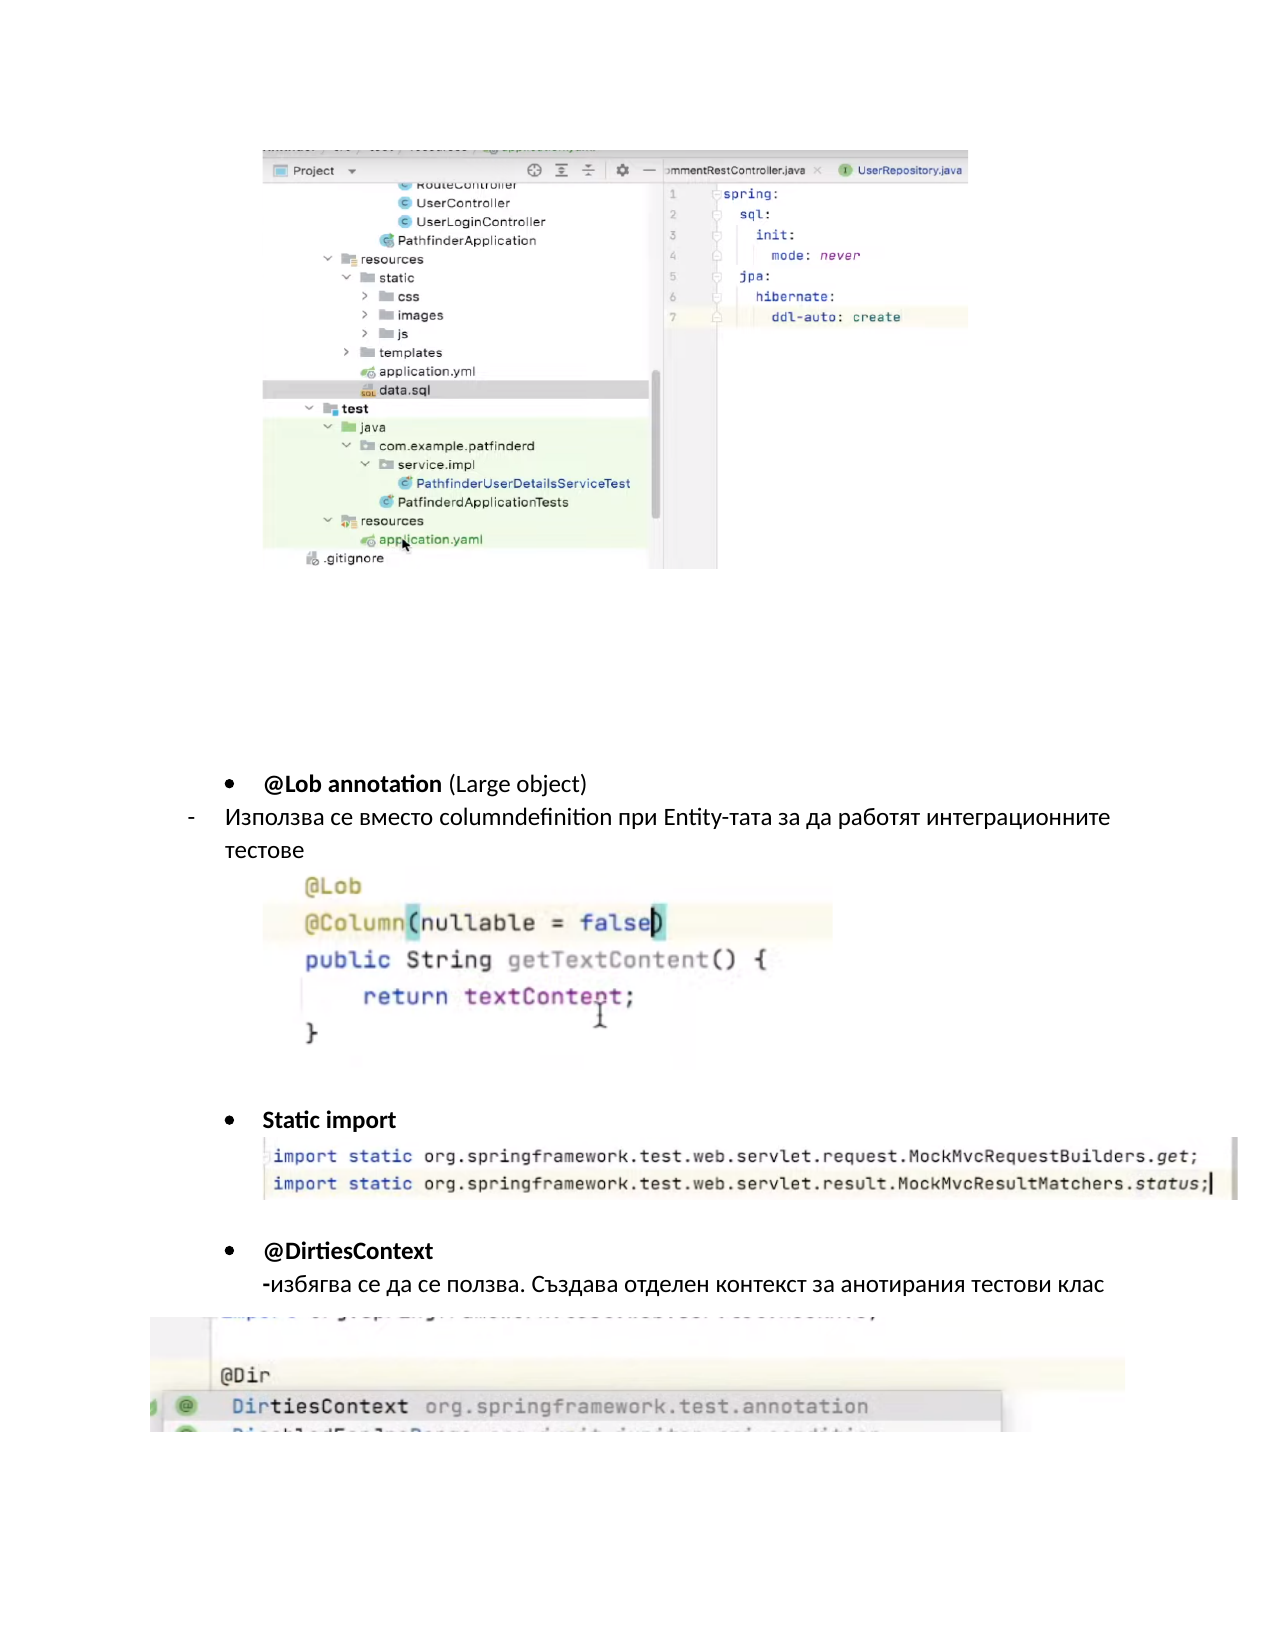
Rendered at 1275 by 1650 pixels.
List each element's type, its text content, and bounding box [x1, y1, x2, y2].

picture [262, 866, 833, 1070]
picture [262, 150, 969, 569]
list @Lob annotation (Large object) [225, 768, 1125, 799]
picture [150, 1317, 1125, 1432]
list Използва се вместо columndefinition при Entity-тата за да работят интеграционните тестове [187, 801, 1125, 864]
list @DirtiesContext [225, 1235, 1125, 1266]
list -избягва се да се ползва. Създава отделен контекст за анотирания тестови клас [262, 1268, 1125, 1298]
list Static import [225, 1104, 1125, 1135]
picture [262, 1137, 1238, 1200]
